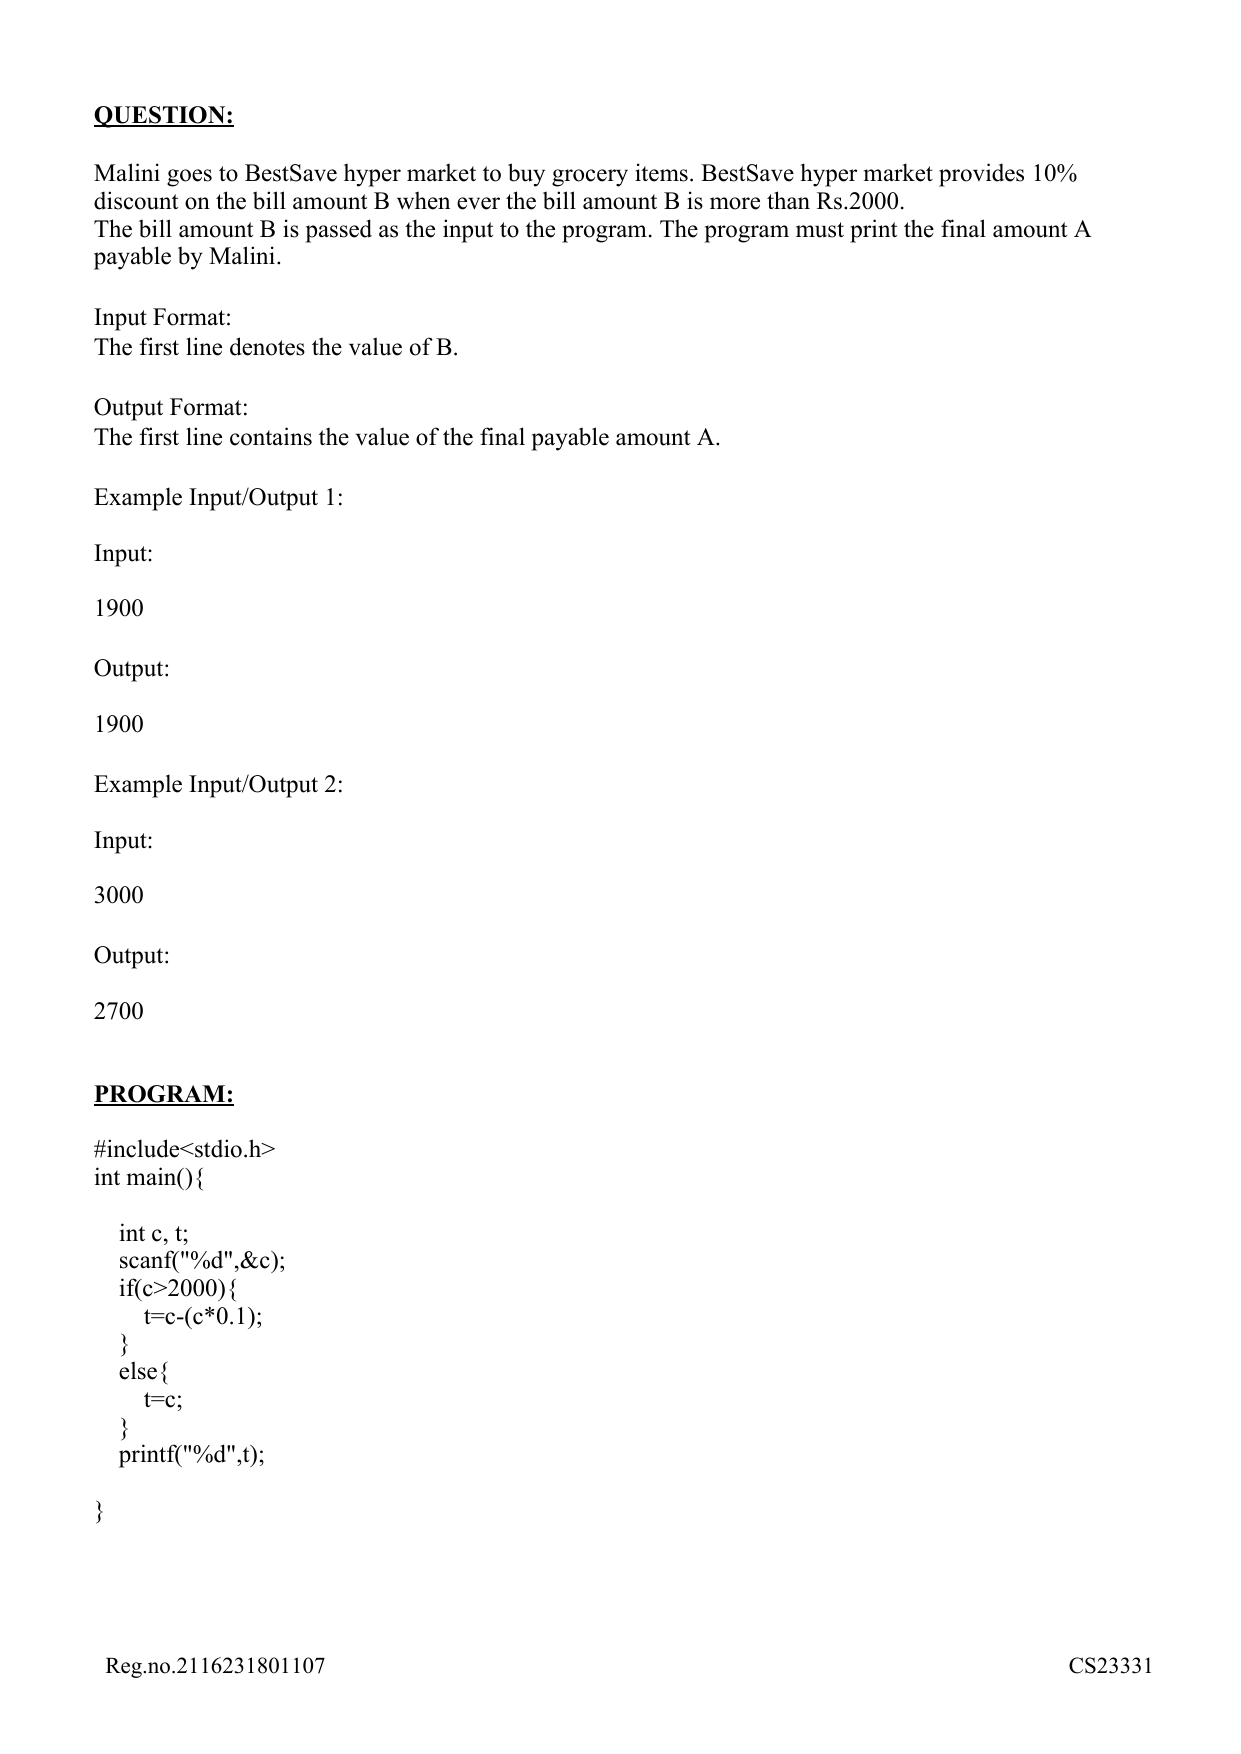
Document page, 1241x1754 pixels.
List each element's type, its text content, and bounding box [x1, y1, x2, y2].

text Input Format: [94, 303, 1155, 330]
text int main(){ [94, 1163, 1155, 1191]
text int c, t; [94, 1219, 1155, 1246]
text Input: [94, 826, 1155, 879]
text Example Input/Output 2: [94, 770, 1155, 823]
text #include<stdio.h> [94, 1136, 1155, 1163]
text The first line denotes the value of B. [94, 333, 1155, 360]
text t=c-(c*0.1); [94, 1302, 1155, 1329]
text QUESTION: [94, 101, 1155, 129]
text PROGRAM: [94, 1080, 1155, 1108]
text 1900 [94, 710, 1155, 738]
text Malini goes to BestSave hyper market to buy grocery items. BestSave hyper market provides 10% discount on the bill amount B when ever the bill amount B is more than Rs.2000. The bill amount B is passed as the input to the program. The program must print the final amount A payable by Malini. [94, 159, 1155, 270]
text } [94, 1329, 1155, 1357]
text } [94, 1496, 1155, 1523]
text printf("%d",t); [94, 1440, 1155, 1468]
text The first line contains the value of the final payable amount A. [94, 423, 1155, 451]
text } [94, 1413, 1155, 1440]
text Example Input/Output 1: [94, 483, 1155, 536]
text scanf("%d",&c); [94, 1246, 1155, 1274]
text Output: [94, 941, 1155, 994]
text Output: [94, 654, 1155, 708]
text 3000 [94, 881, 1155, 909]
text t=c; [94, 1385, 1155, 1413]
text 2700 [94, 997, 1155, 1025]
text Input: [94, 539, 1155, 592]
text 1900 [94, 594, 1155, 622]
text Output Format: [94, 393, 1155, 421]
text if(c>2000){ [94, 1274, 1155, 1302]
text else{ [94, 1357, 1155, 1385]
